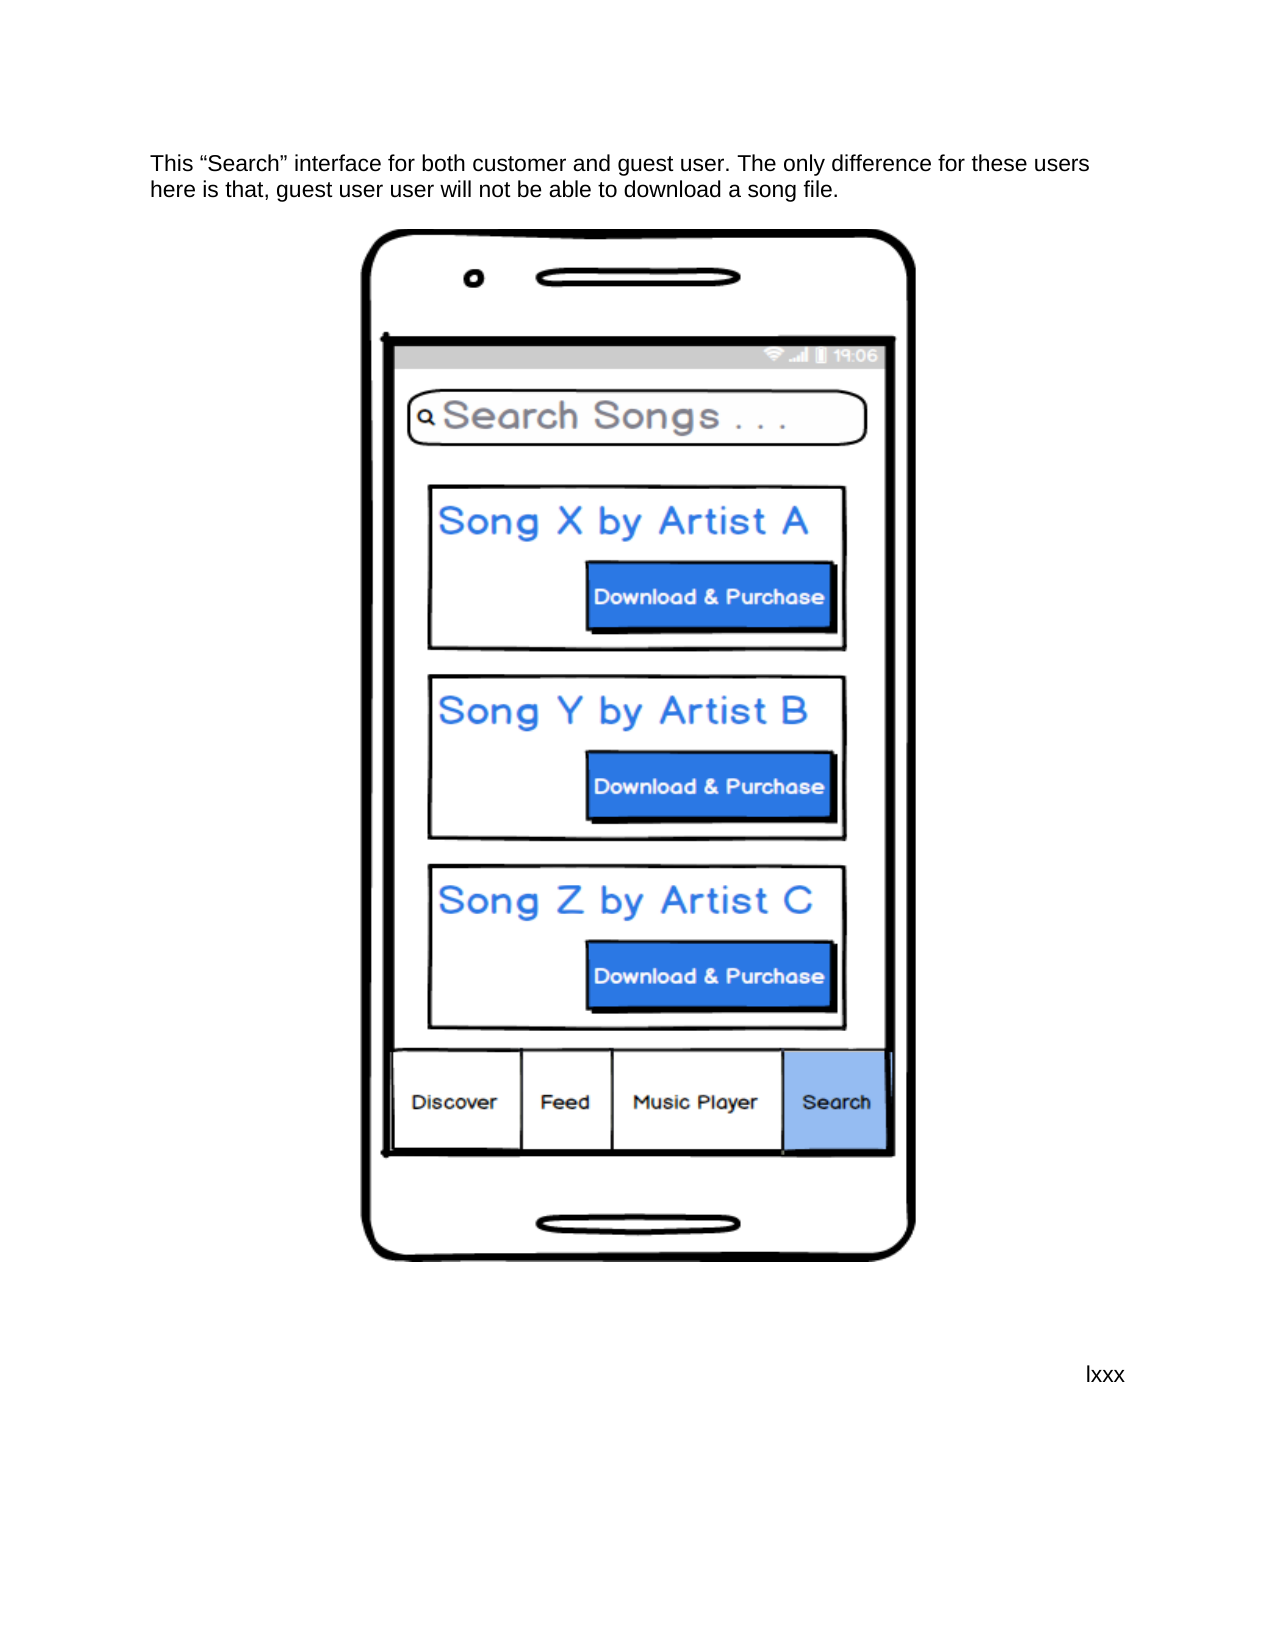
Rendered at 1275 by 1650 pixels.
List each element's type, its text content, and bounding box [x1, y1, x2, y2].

picture [359, 229, 916, 1262]
text This “Search” interface for both customer and guest user. The only difference for these users here is that, guest user user will not be able to download a song file. [150, 150, 1125, 203]
